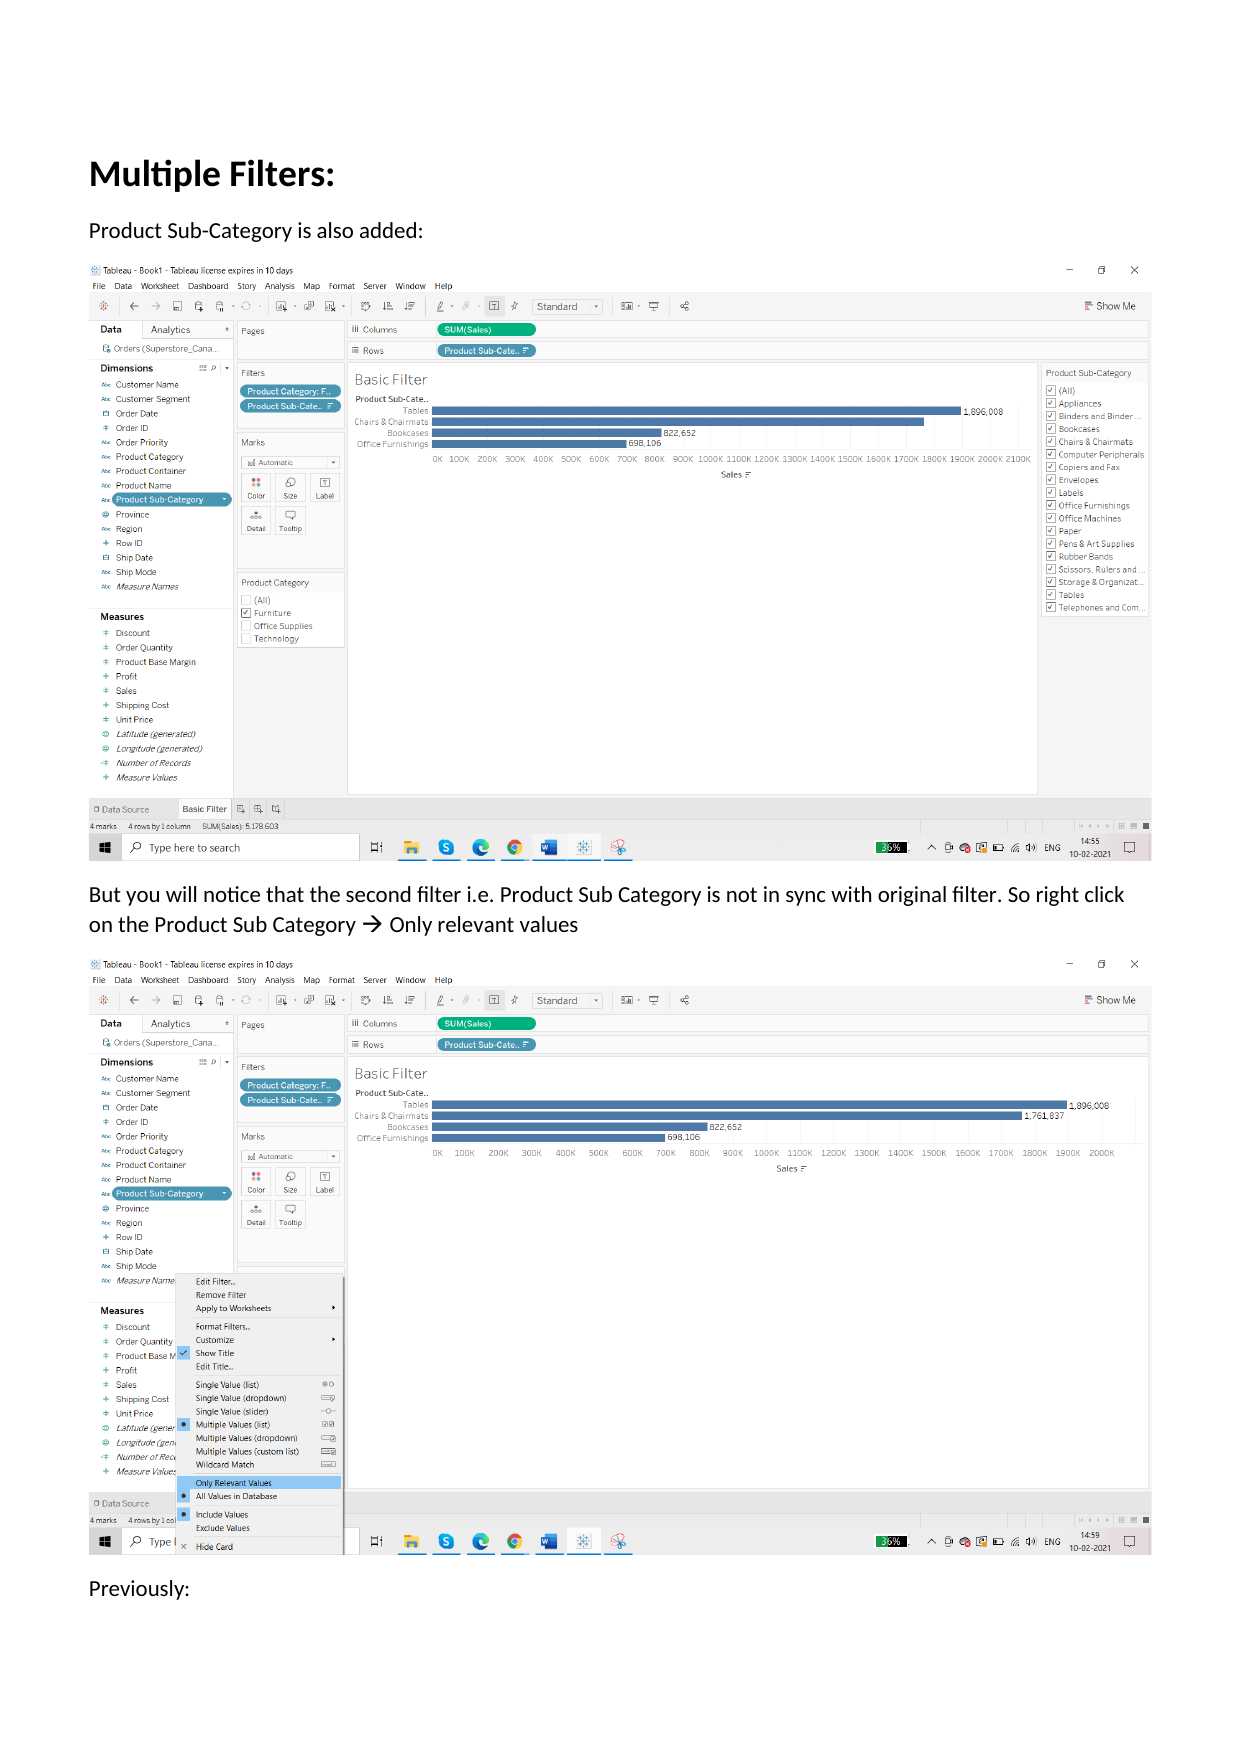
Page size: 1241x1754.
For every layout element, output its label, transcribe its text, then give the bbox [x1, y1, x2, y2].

text Previously: [89, 1574, 1152, 1602]
picture [88, 263, 1152, 861]
picture [88, 957, 1152, 1555]
text Multiple Filters: [89, 150, 1152, 196]
text But you will notice that the second filter i.e. Product Sub Category is not in sync with original filter. So right click on the Product Sub Category Only relevant values [89, 880, 1152, 938]
text Product Sub-Category is also added: [89, 216, 1152, 244]
